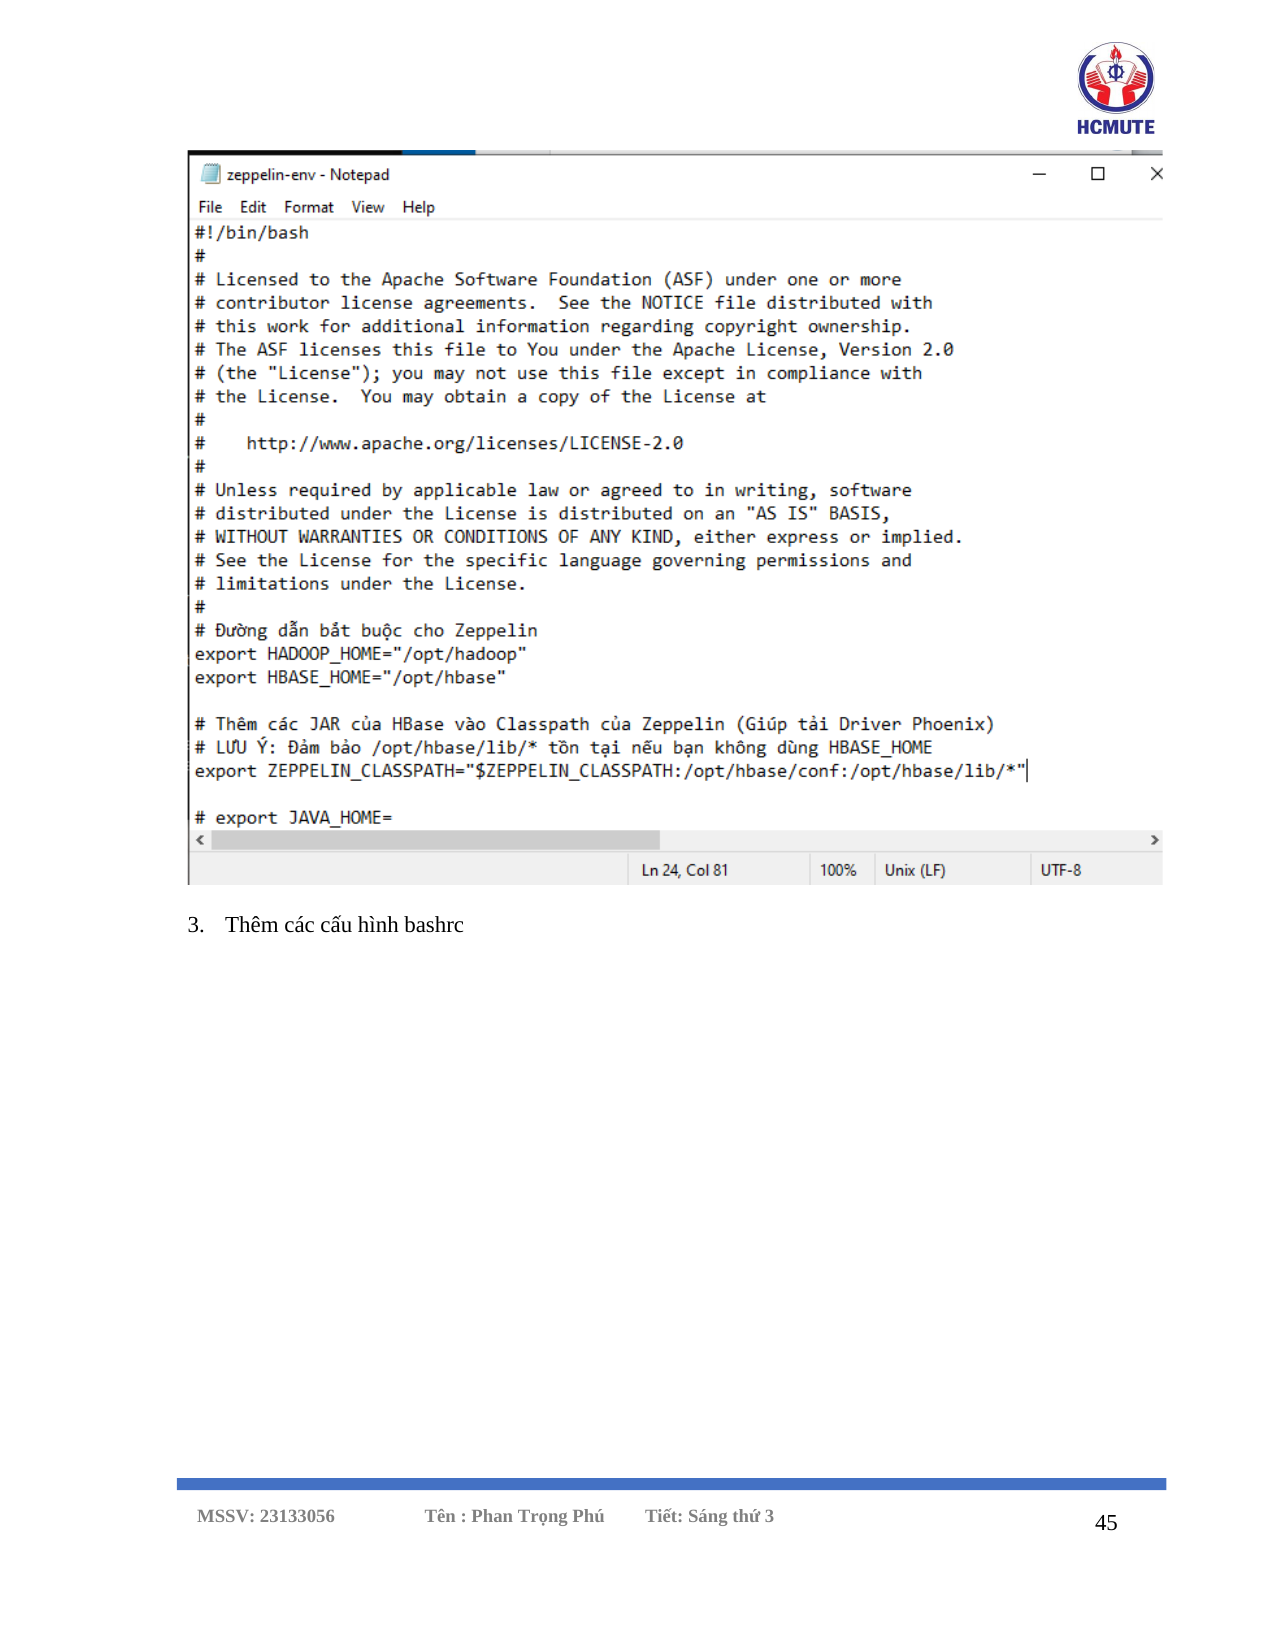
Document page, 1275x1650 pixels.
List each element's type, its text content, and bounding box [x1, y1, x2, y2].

list Thêm các cấu hình bashrc [187, 911, 1125, 937]
picture [187, 150, 1163, 885]
picture [1077, 42, 1155, 134]
